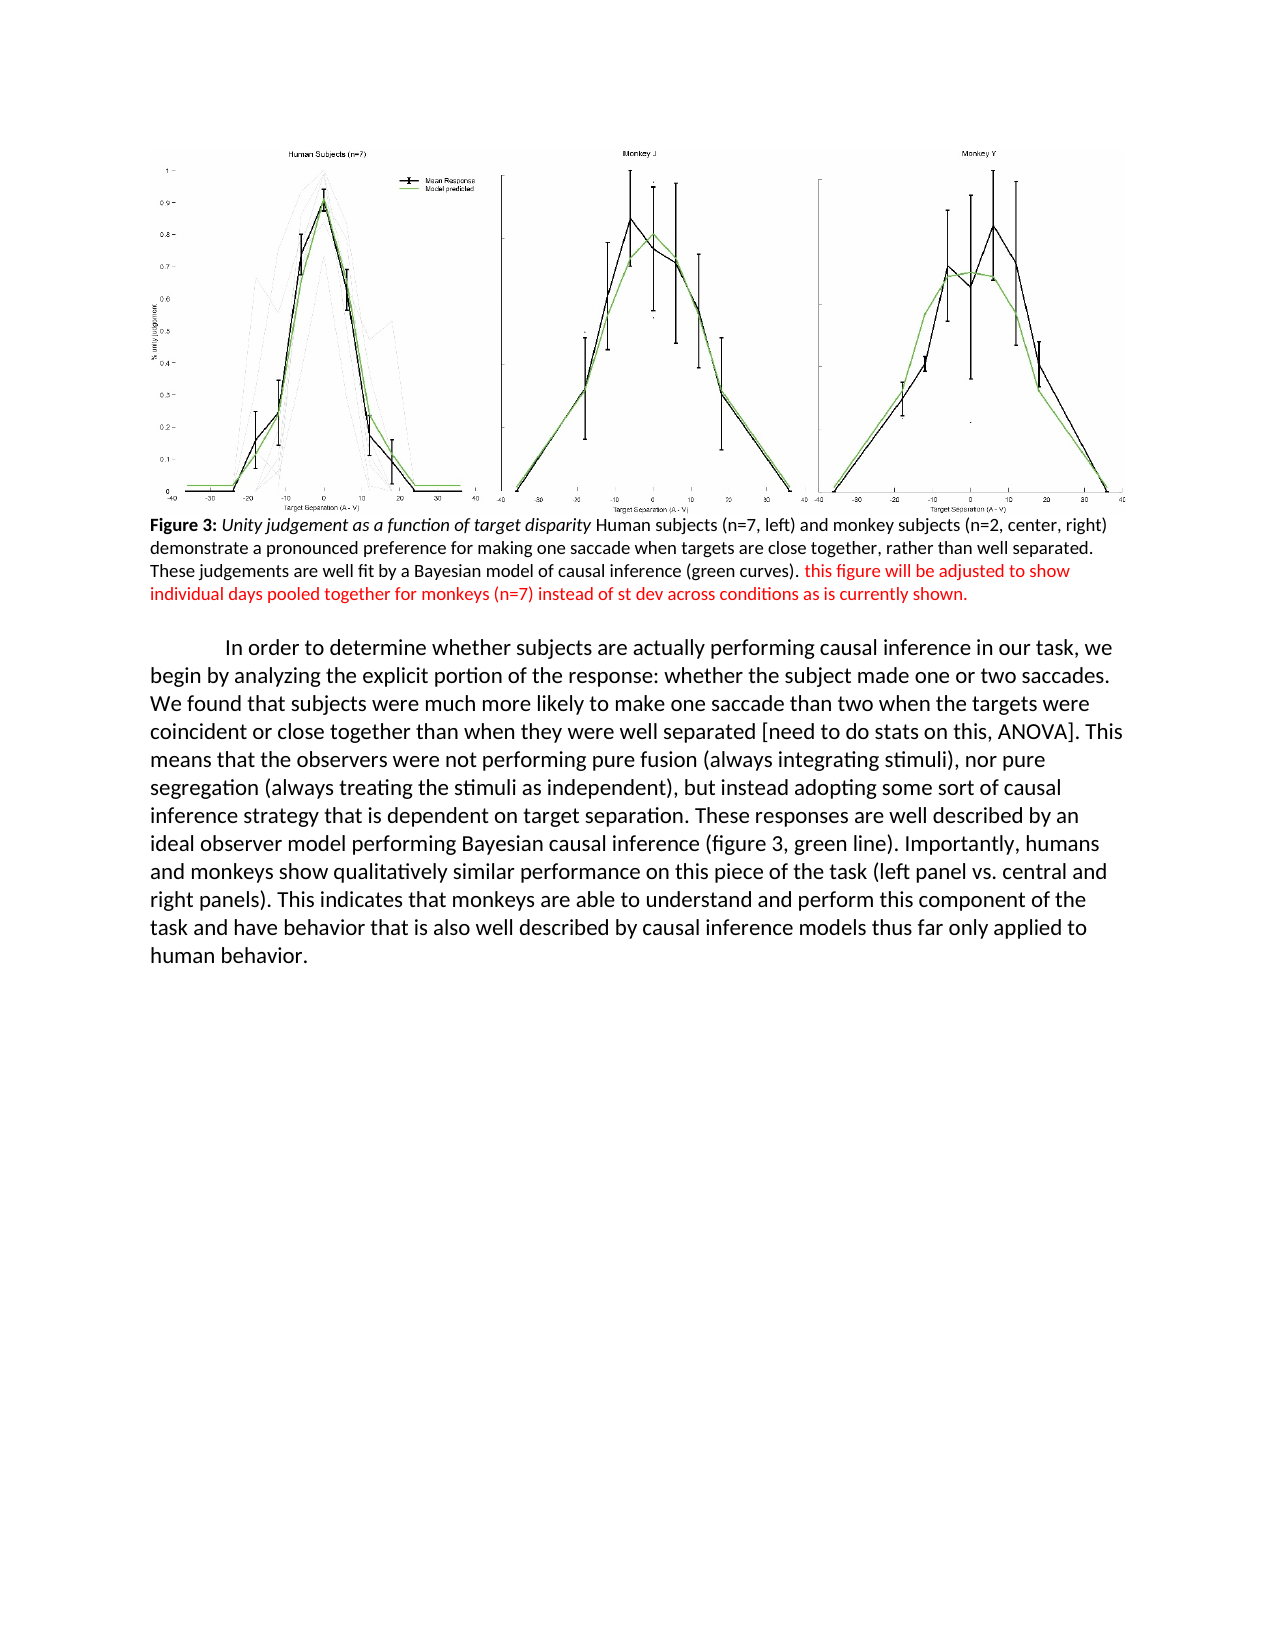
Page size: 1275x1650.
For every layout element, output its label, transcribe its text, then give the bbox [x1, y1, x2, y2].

picture [150, 150, 1125, 514]
text Figure 3: Unity judgement as a function of target disparity Human subjects (n=7, left) and monkey subjects (n=2, center, right) demonstrate a pronounced preference for making one saccade when targets are close together, rather than well separated. These judgements are well fit by a Bayesian model of causal inference (green curves). this figure will be adjusted to show individual days pooled together for monkeys (n=7) instead of st dev across conditions as is currently shown. [150, 514, 1125, 605]
text In order to determine whether subjects are actually performing causal inference in our task, we begin by analyzing the explicit portion of the response: whether the subject made one or two saccades. We found that subjects were much more likely to make one saccade than two when the targets were coincident or close together than when they were well separated [need to do stats on this, ANOVA]. This means that the observers were not performing pure fusion (always integrating stimuli), nor pure segregation (always treating the stimuli as independent), but instead adopting some sort of causal inference strategy that is dependent on target separation. These responses are well described by an ideal observer model performing Bayesian causal inference (figure 3, green line). Importantly, humans and monkeys show qualitatively similar performance on this piece of the task (left panel vs. central and right panels). This indicates that monkeys are able to understand and perform this component of the task and have behavior that is also well described by causal inference models thus far only applied to human behavior. [150, 633, 1125, 969]
